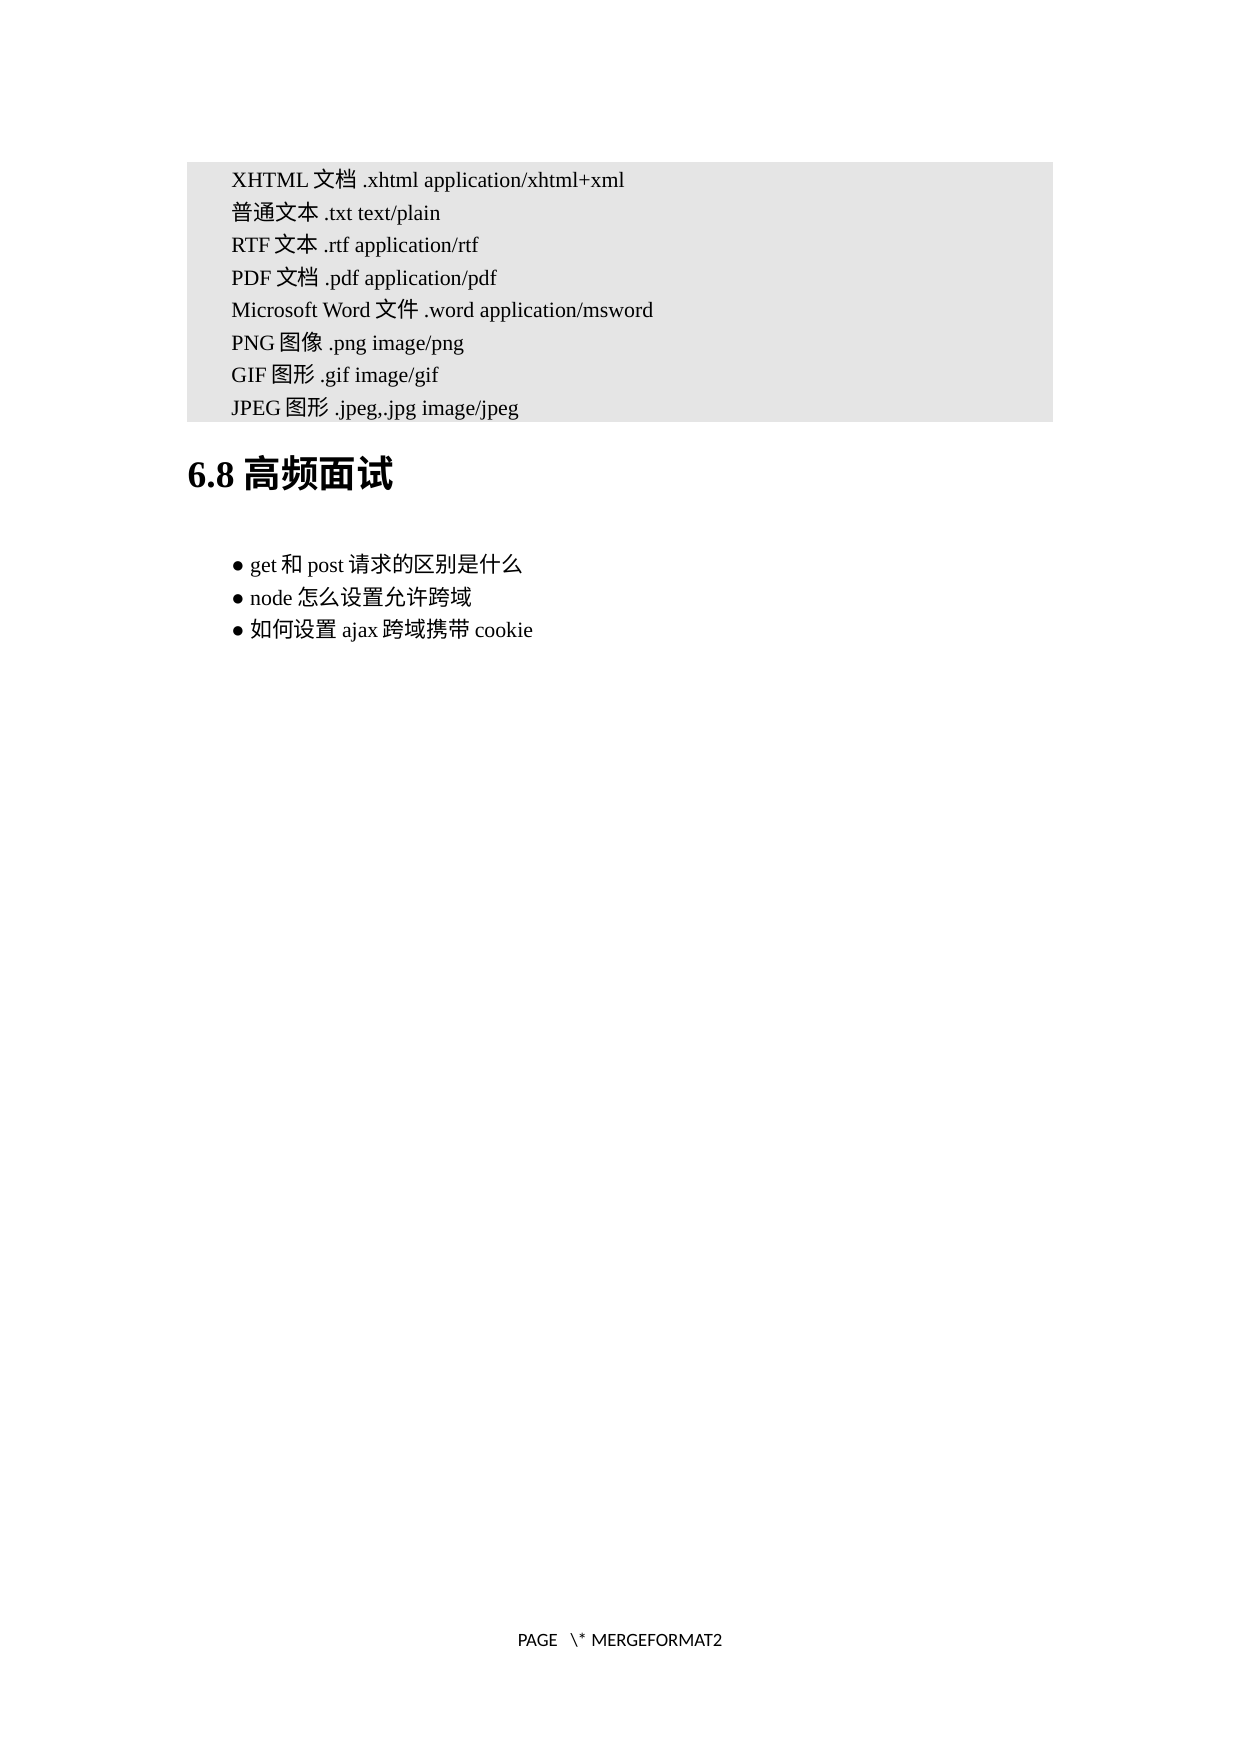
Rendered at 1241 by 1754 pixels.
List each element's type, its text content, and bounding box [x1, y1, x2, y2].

text PDF文档 .pdf application/pdf [187, 259, 1053, 292]
text RTF文本 .rtf application/rtf [187, 227, 1053, 259]
text JPEG图形 .jpeg,.jpg image/jpeg [187, 389, 1053, 422]
text 6.8 高频面试 [187, 438, 1053, 503]
text 普通文本 .txt text/plain [187, 194, 1053, 227]
text GIF图形 .gif image/gif [187, 357, 1053, 389]
text PNG图像 .png image/png [187, 324, 1053, 357]
text ● get和post请求的区别是什么 [187, 547, 1053, 579]
text ● 如何设置ajax跨域携带cookie [187, 612, 1053, 644]
text ● node怎么设置允许跨域 [187, 579, 1053, 612]
text Microsoft Word文件 .word application/msword [187, 292, 1053, 324]
text XHTML文档 .xhtml application/xhtml+xml [187, 162, 1053, 194]
